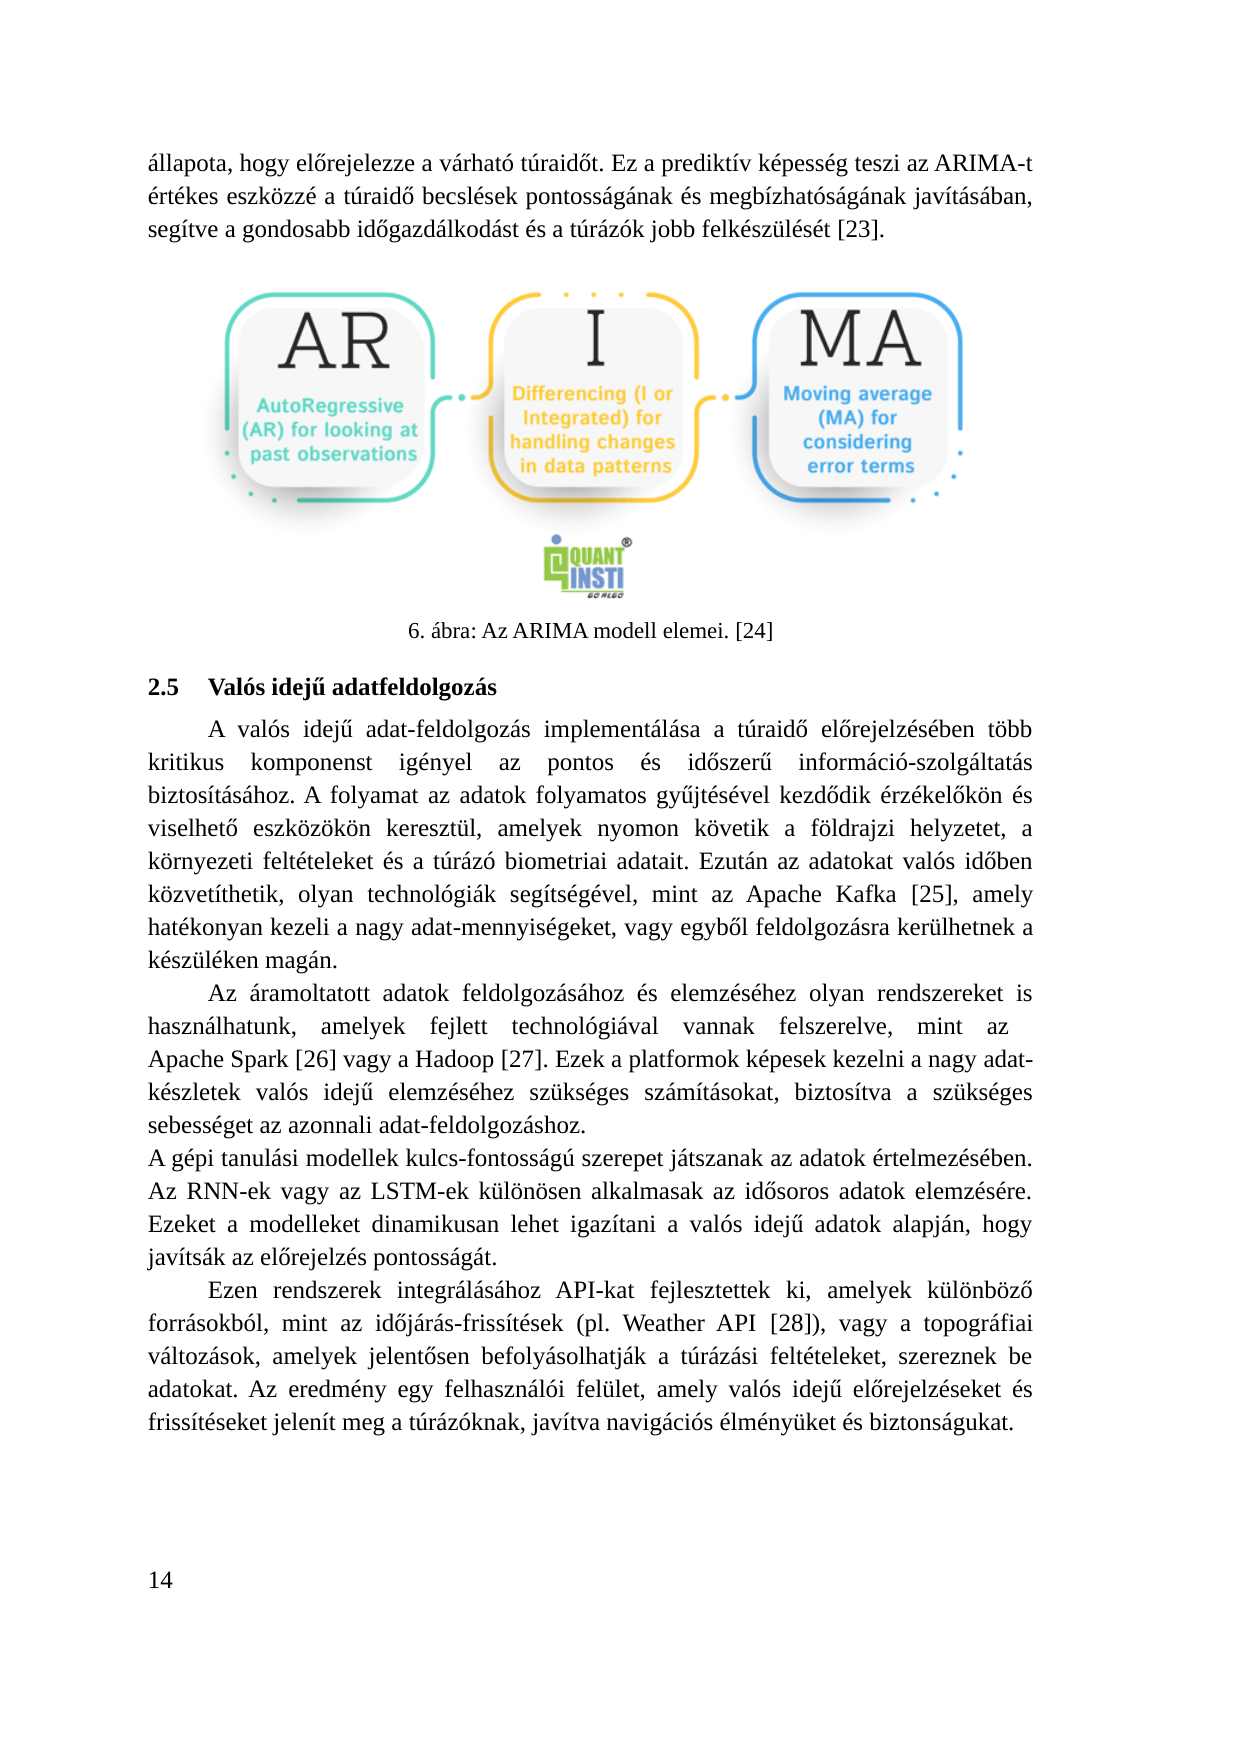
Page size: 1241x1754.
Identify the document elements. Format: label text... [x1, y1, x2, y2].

text Az áramoltatott adatok feldolgozásához és elemzéséhez olyan rendszereket is használhatunk, amelyek fejlett technológiával vannak felszerelve, mint az Apache Spark vagy a Hadoop . Ezek a platformok képesek kezelni a nagy adat-készletek valós idejű elemzéséhez szükséges számításokat, biztosítva a szükséges sebességet az azonnali adat-feldolgozáshoz. [148, 978, 1033, 1139]
picture [195, 271, 986, 613]
subtitle Valós idejű adatfeldolgozás [148, 672, 1033, 701]
text A valós idejű adat-feldolgozás implementálása a túraidő előrejelzésében több kritikus komponenst igényel az pontos és időszerű információ-szolgáltatás biztosításához. A folyamat az adatok folyamatos gyűjtésével kezdődik érzékelőkön és viselhető eszközökön keresztül, amelyek nyomon követik a földrajzi helyzetet, a környezeti feltételeket és a túrázó biometriai adatait. Ezután az adatokat valós időben közvetíthetik, olyan technológiák segítségével, mint az Apache Kafka , amely hatékonyan kezeli a nagy adat-mennyiségeket, vagy egyből feldolgozásra kerülhetnek a készüléken magán. [148, 714, 1033, 974]
text A gépi tanulási modellek kulcs-fontosságú szerepet játszanak az adatok értelmezésében. Az RNN-ek vagy az LSTM-ek különösen alkalmasak az idősoros adatok elemzésére. Ezeket a modelleket dinamikusan lehet igazítani a valós idejű adatok alapján, hogy javítsák az előrejelzés pontosságát. [148, 1143, 1033, 1271]
text 6. ábra: Az ARIMA modell elemei. [148, 617, 1033, 644]
text Ezen rendszerek integrálásához API-kat fejlesztettek ki, amelyek különböző forrásokból, mint az időjárás-frissítések (pl. Weather API ), vagy a topográfiai változások, amelyek jelentősen befolyásolhatják a túrázási feltételeket, szereznek be adatokat. Az eredmény egy felhasználói felület, amely valós idejű előrejelzéseket és frissítéseket jelenít meg a túrázóknak, javítva navigációs élményüket és biztonságukat. [148, 1275, 1033, 1436]
